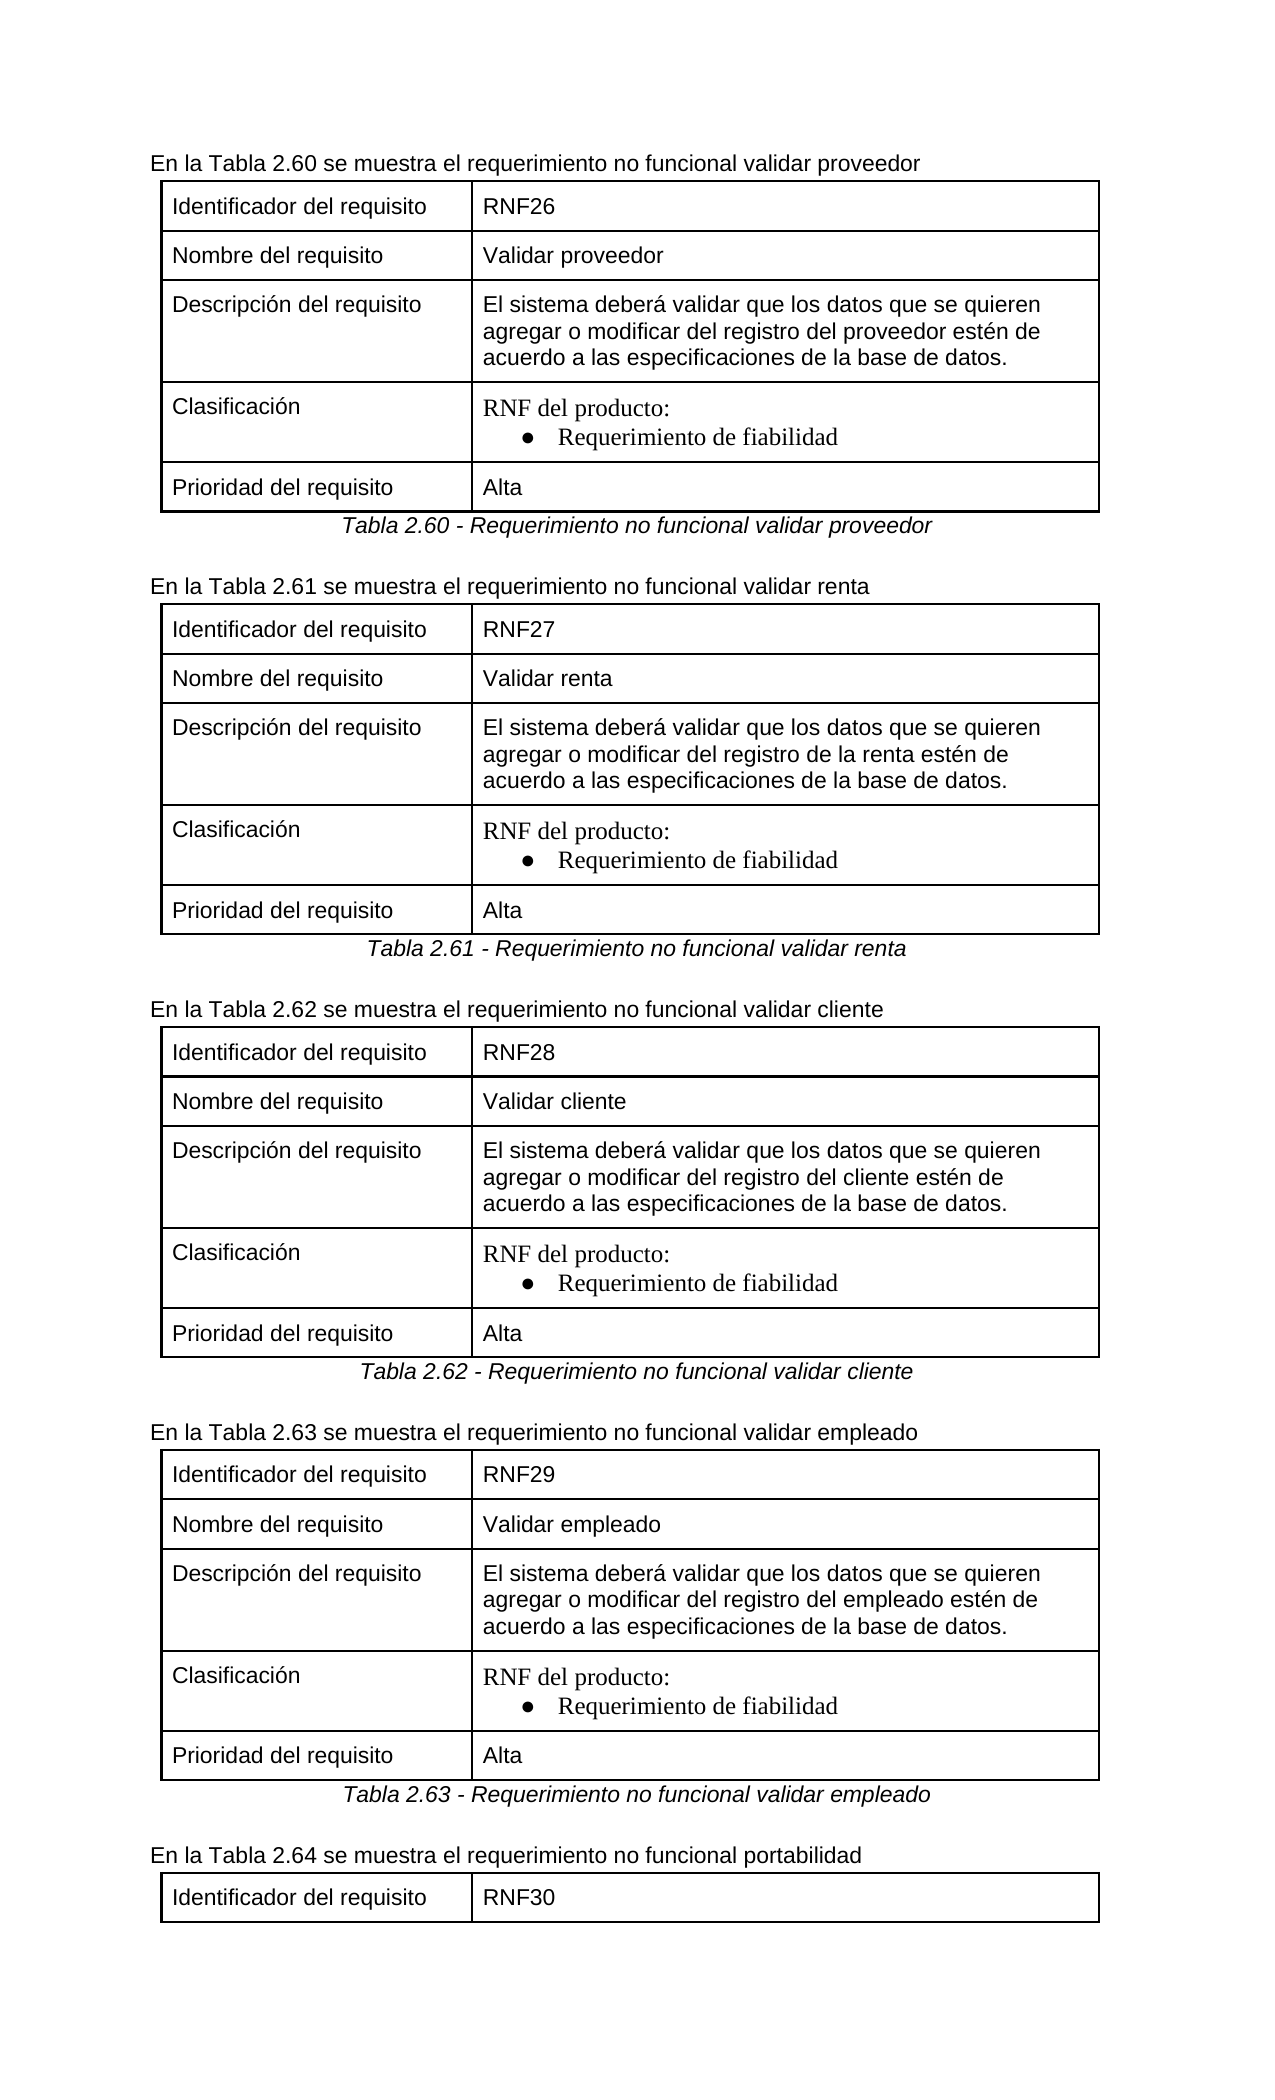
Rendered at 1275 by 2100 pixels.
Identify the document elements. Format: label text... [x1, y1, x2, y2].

table_cell Prioridad del requisito [163, 1309, 471, 1356]
table_header Identificador del requisito [163, 1451, 471, 1498]
table_cell Prioridad del requisito [163, 1732, 471, 1779]
table_cell Prioridad del requisito [163, 886, 471, 933]
text En la Tabla 2.63 se muestra el requerimiento no funcional validar empleado [150, 1419, 1125, 1445]
text Tabla 2.62 - Requerimiento no funcional validar cliente [150, 1358, 1125, 1385]
table_cell Nombre del requisito [163, 232, 471, 279]
table_cell El sistema deberá validar que los datos que se quieren agregar o modificar del registro del cliente estén de acuerdo a las especificaciones de la base de datos. [473, 1127, 1098, 1227]
table_cell Nombre del requisito [163, 1078, 471, 1124]
text Tabla 2.60 - Requerimiento no funcional validar proveedor [150, 512, 1125, 539]
table_cell Descripción del requisito [163, 704, 471, 804]
table_cell Descripción del requisito [163, 1127, 471, 1227]
table_cell RNF del producto: Requerimiento de fiabilidad [473, 383, 1098, 461]
table_cell Clasificación [163, 383, 471, 461]
table_cell Validar proveedor [473, 232, 1098, 279]
table_cell Clasificación [163, 1229, 471, 1307]
table_cell Validar renta [473, 655, 1098, 702]
table_header Identificador del requisito [163, 1028, 471, 1075]
table_header RNF30 [473, 1874, 1098, 1921]
table_cell Alta [473, 1732, 1098, 1779]
table_cell RNF del producto: Requerimiento de fiabilidad [473, 806, 1098, 884]
text En la Tabla 2.62 se muestra el requerimiento no funcional validar cliente [150, 996, 1125, 1022]
table_cell Validar cliente [473, 1078, 1098, 1124]
table_header RNF26 [473, 182, 1098, 229]
table_cell Clasificación [163, 806, 471, 884]
table_cell Alta [473, 463, 1098, 510]
table_cell El sistema deberá validar que los datos que se quieren agregar o modificar del registro de la renta estén de acuerdo a las especificaciones de la base de datos. [473, 704, 1098, 804]
table_header RNF28 [473, 1028, 1098, 1075]
table_cell Descripción del requisito [163, 281, 471, 381]
table_cell El sistema deberá validar que los datos que se quieren agregar o modificar del registro del empleado estén de acuerdo a las especificaciones de la base de datos. [473, 1550, 1098, 1649]
table_cell Alta [473, 886, 1098, 933]
table_header Identificador del requisito [163, 182, 471, 229]
text En la Tabla 2.61 se muestra el requerimiento no funcional validar renta [150, 573, 1125, 599]
table_cell RNF del producto: Requerimiento de fiabilidad [473, 1652, 1098, 1730]
table_header Identificador del requisito [163, 1874, 471, 1921]
text Tabla 2.61 - Requerimiento no funcional validar renta [150, 935, 1125, 962]
table_header RNF29 [473, 1451, 1098, 1498]
text Tabla 2.63 - Requerimiento no funcional validar empleado [150, 1781, 1125, 1808]
table_cell Clasificación [163, 1652, 471, 1730]
table_cell Descripción del requisito [163, 1550, 471, 1649]
table_cell Nombre del requisito [163, 655, 471, 702]
table_cell RNF del producto: Requerimiento de fiabilidad [473, 1229, 1098, 1307]
table_header RNF27 [473, 605, 1098, 652]
table_cell Nombre del requisito [163, 1500, 471, 1547]
table_cell El sistema deberá validar que los datos que se quieren agregar o modificar del registro del proveedor estén de acuerdo a las especificaciones de la base de datos. [473, 281, 1098, 381]
table_header Identificador del requisito [163, 605, 471, 652]
table_cell Validar empleado [473, 1500, 1098, 1547]
table_cell Prioridad del requisito [163, 463, 471, 510]
table_cell Alta [473, 1309, 1098, 1356]
text En la Tabla 2.64 se muestra el requerimiento no funcional portabilidad [150, 1842, 1125, 1868]
text En la Tabla 2.60 se muestra el requerimiento no funcional validar proveedor [150, 150, 1125, 176]
